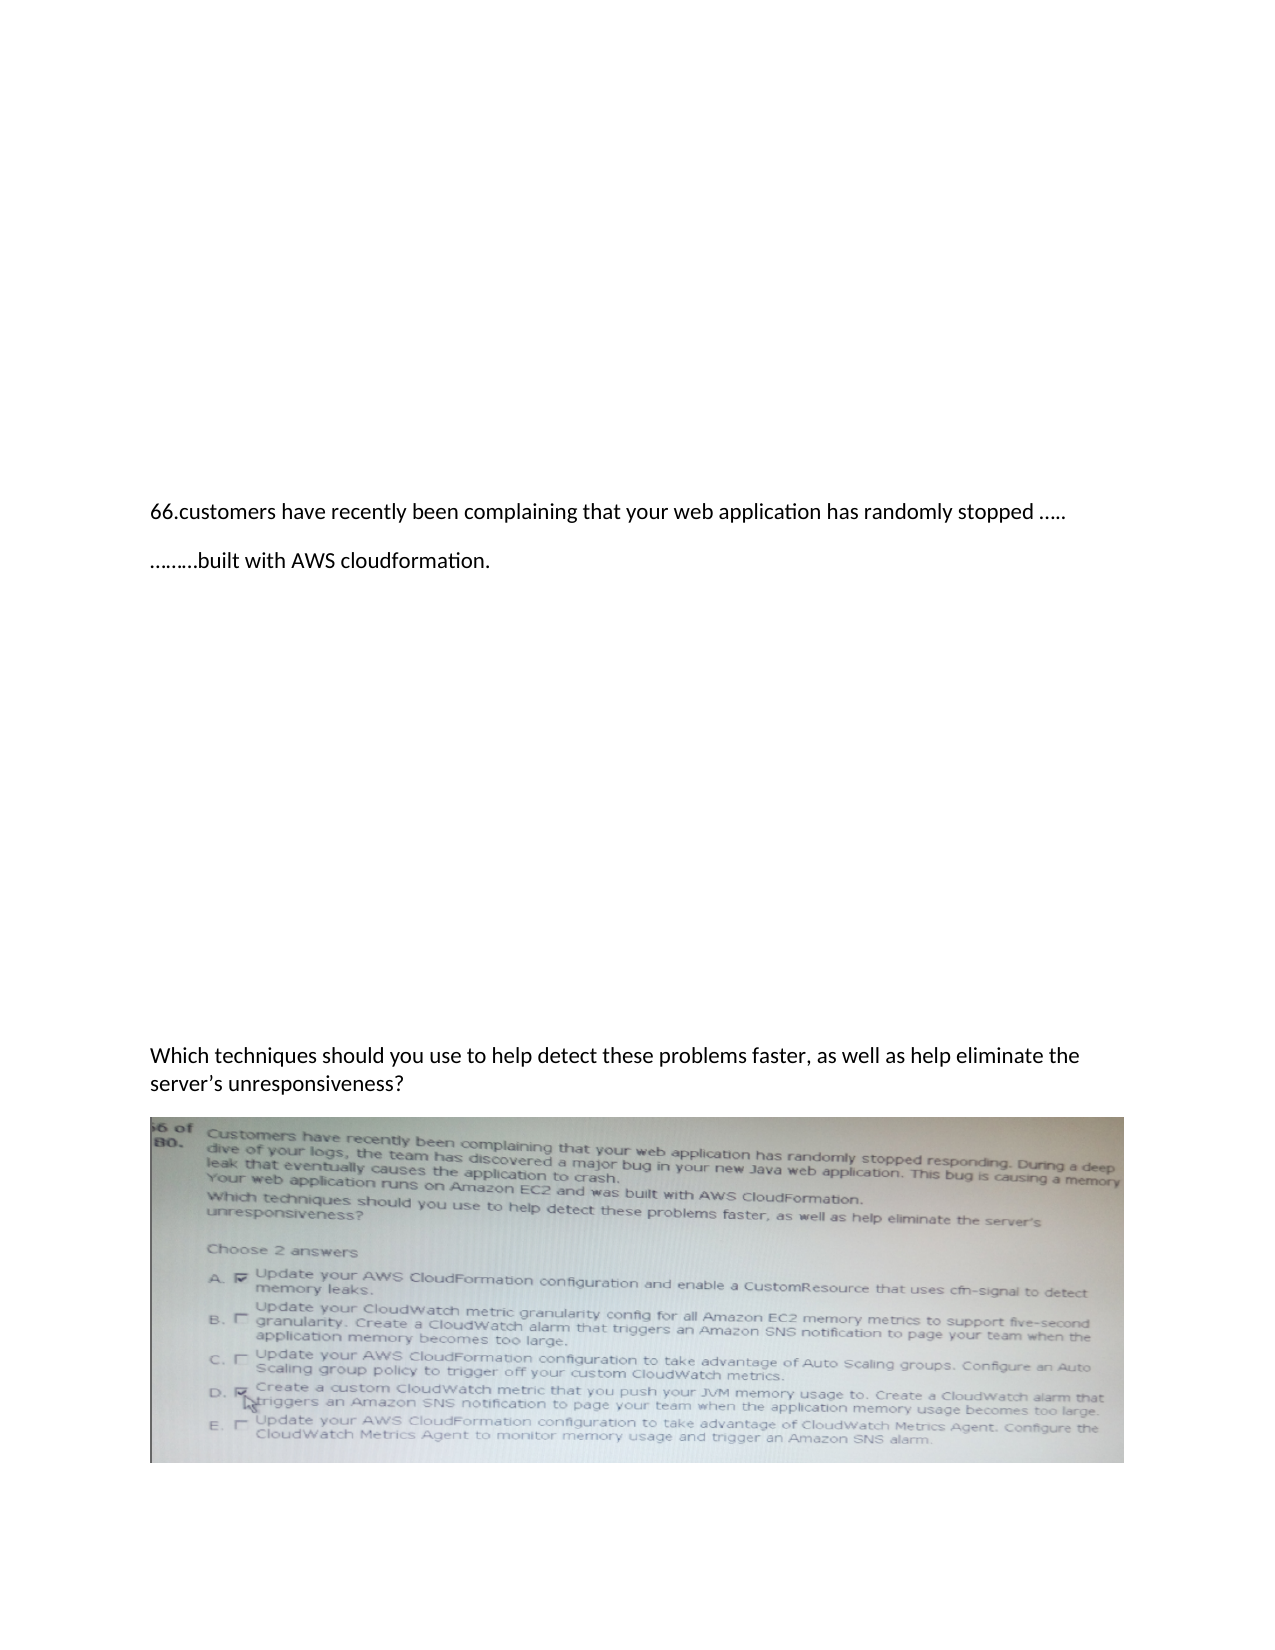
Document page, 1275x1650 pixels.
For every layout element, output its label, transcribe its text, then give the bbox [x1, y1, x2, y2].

text 66.customers have recently been complaining that your web application has randomly stopped ….. [150, 497, 1125, 525]
picture [150, 1117, 1124, 1463]
text Which techniques should you use to help detect these problems faster, as well as help eliminate the server’s unresponsiveness? [150, 1041, 1125, 1097]
text ………built with AWS cloudformation. [150, 546, 1125, 574]
